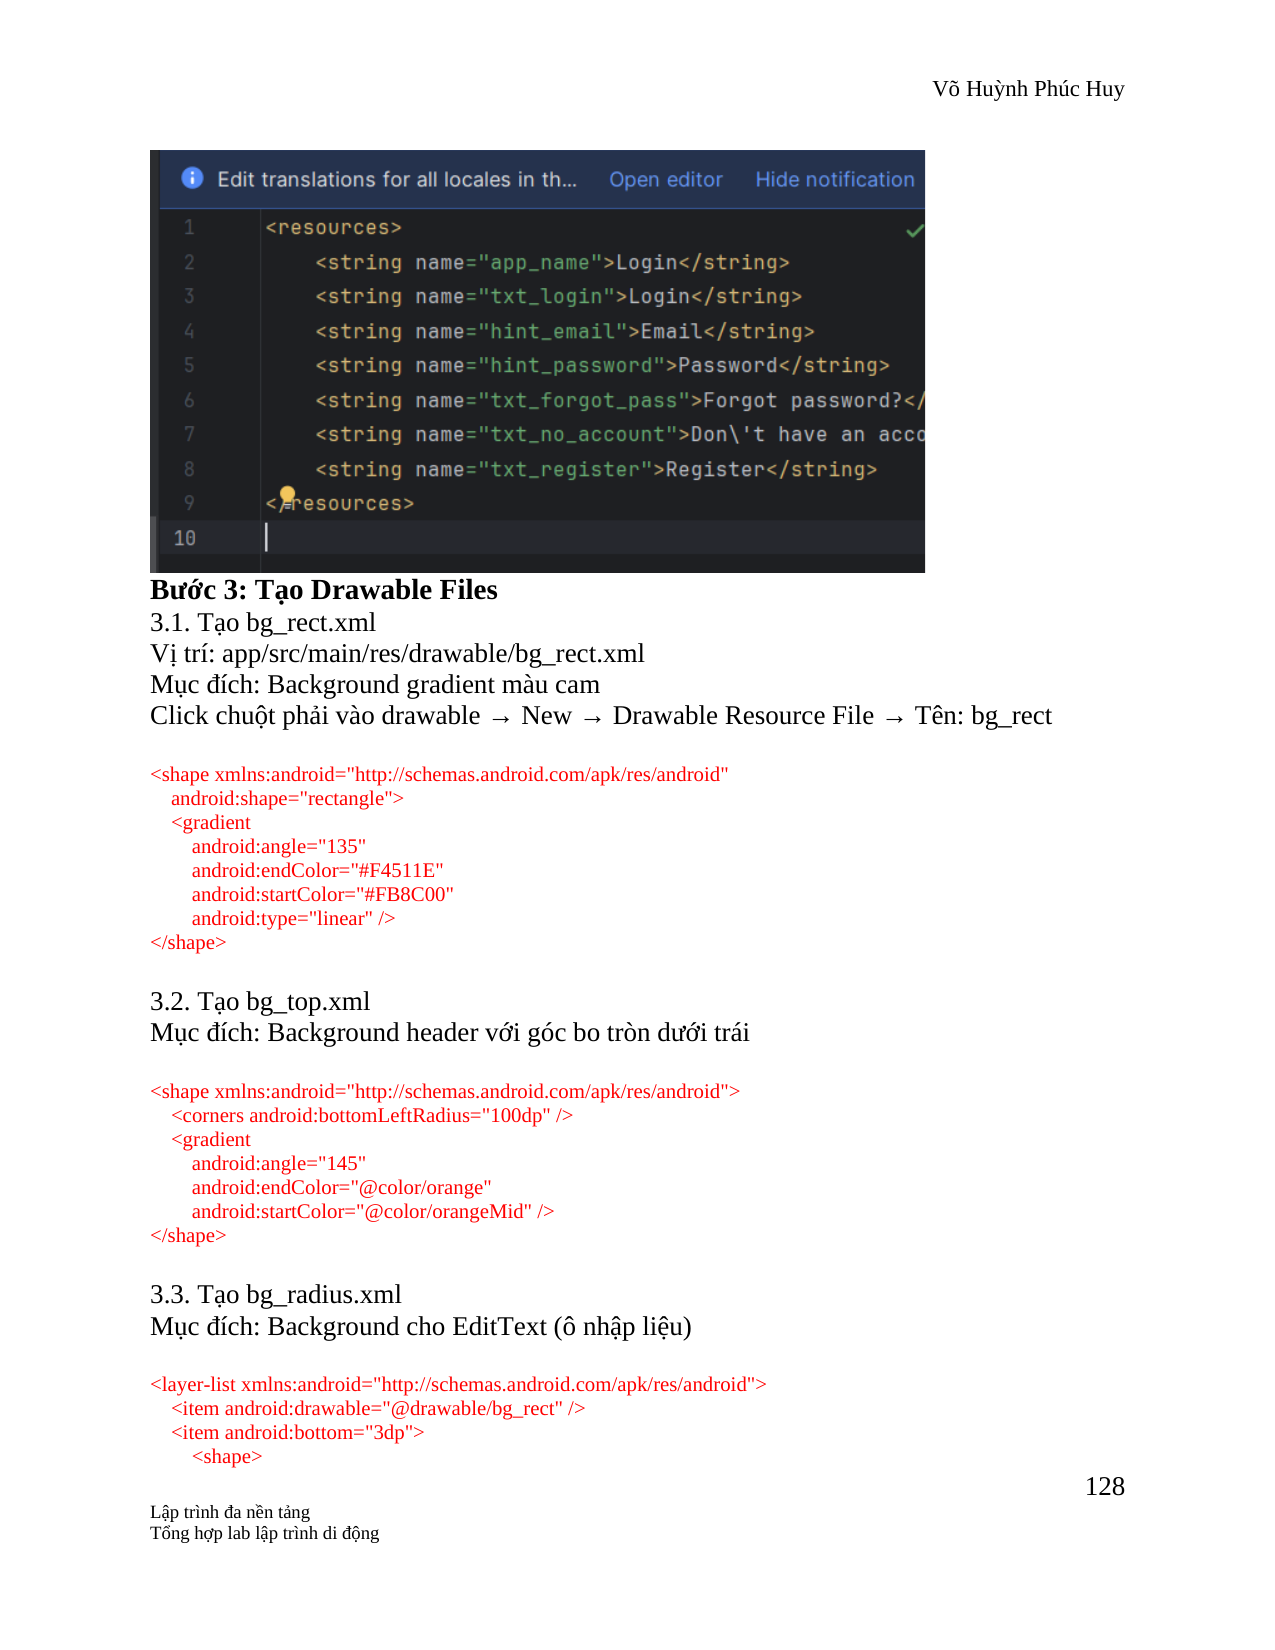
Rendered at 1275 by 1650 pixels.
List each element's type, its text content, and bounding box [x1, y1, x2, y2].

text Vị trí: app/src/main/res/drawable/bg_rect.xml [150, 637, 1125, 668]
text 3.3. Tạo bg_radius.xml [150, 1278, 1125, 1309]
text 3.1. Tạo bg_rect.xml [150, 606, 1125, 637]
text Mục đích: Background gradient màu cam [150, 668, 1125, 699]
text Bước 3: Tạo Drawable Files [150, 572, 1125, 606]
picture [150, 150, 926, 573]
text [150, 1372, 1125, 1468]
text Mục đích: Background cho EditText (ô nhập liệu) [150, 1309, 1125, 1341]
text <shape xmlns:android="http://schemas.android.com/apk/res/android"> <corners android:bottomLeftRadius="100dp" /> <gradient android:angle="145" android:endColor="@color/orange" android:startColor="@color/orangeMid" /> </shape> [150, 1079, 1125, 1247]
text <shape xmlns:android="http://schemas.android.com/apk/res/android" android:shape="rectangle"> <gradient android:angle="135" android:endColor="#F4511E" android:startColor="#FB8C00" android:type="linear" /> </shape> [150, 762, 1125, 954]
text Mục đích: Background header với góc bo tròn dưới trái [150, 1017, 1125, 1048]
text Click chuột phải vào drawable → New → Drawable Resource File → Tên: bg_rect [150, 699, 1125, 731]
text 3.2. Tạo bg_top.xml [150, 985, 1125, 1017]
